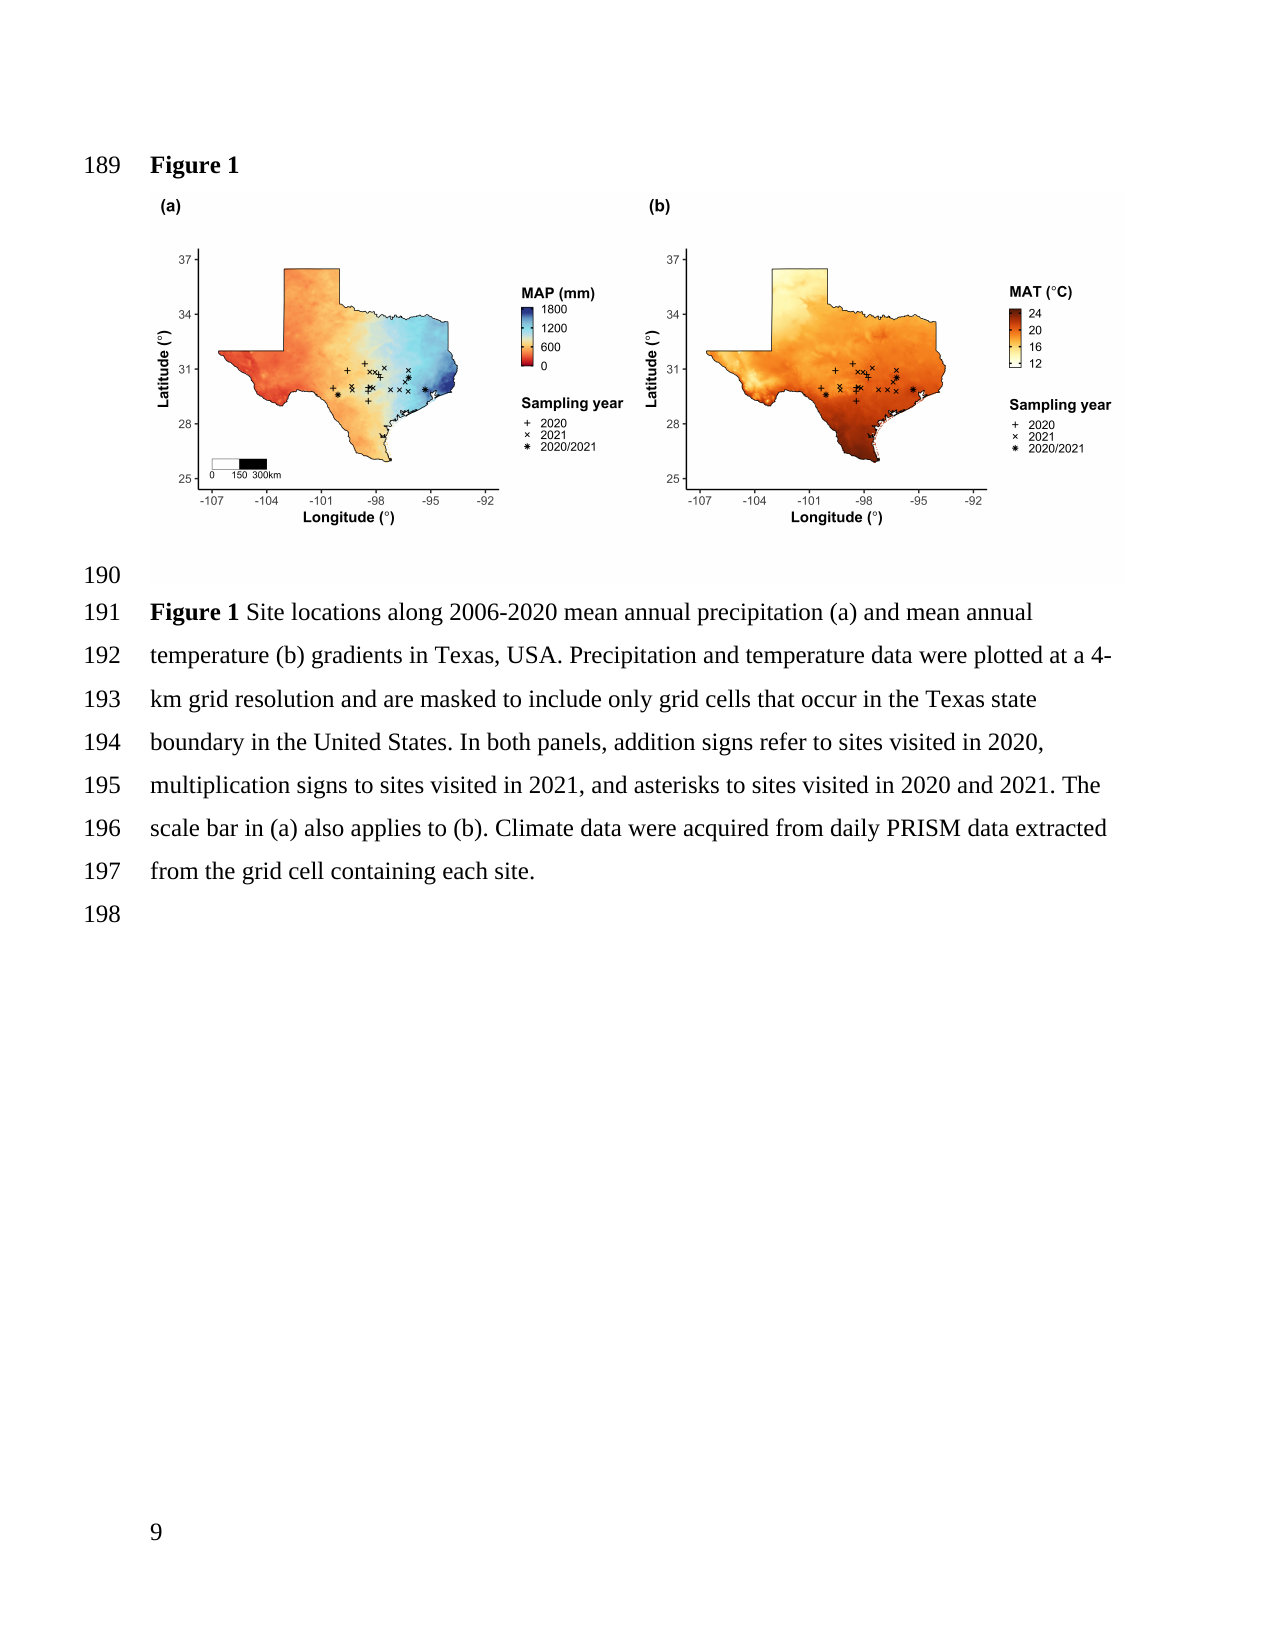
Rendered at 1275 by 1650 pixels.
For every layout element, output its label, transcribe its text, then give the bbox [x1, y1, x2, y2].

text Figure 1 [150, 150, 1125, 179]
picture [150, 193, 1125, 584]
text Figure 1 Site locations along 2006-2020 mean annual precipitation (a) and mean annual temperature (b) gradients in Texas, USA. Precipitation and temperature data were plotted at a 4-km grid resolution and are masked to include only grid cells that occur in the Texas state boundary in the United States. In both panels, addition signs refer to sites visited in 2020, multiplication signs to sites visited in 2021, and asterisks to sites visited in 2020 and 2021. The scale bar in (a) also applies to (b). Climate data were acquired from daily PRISM data extracted from the grid cell containing each site. [150, 584, 1125, 885]
